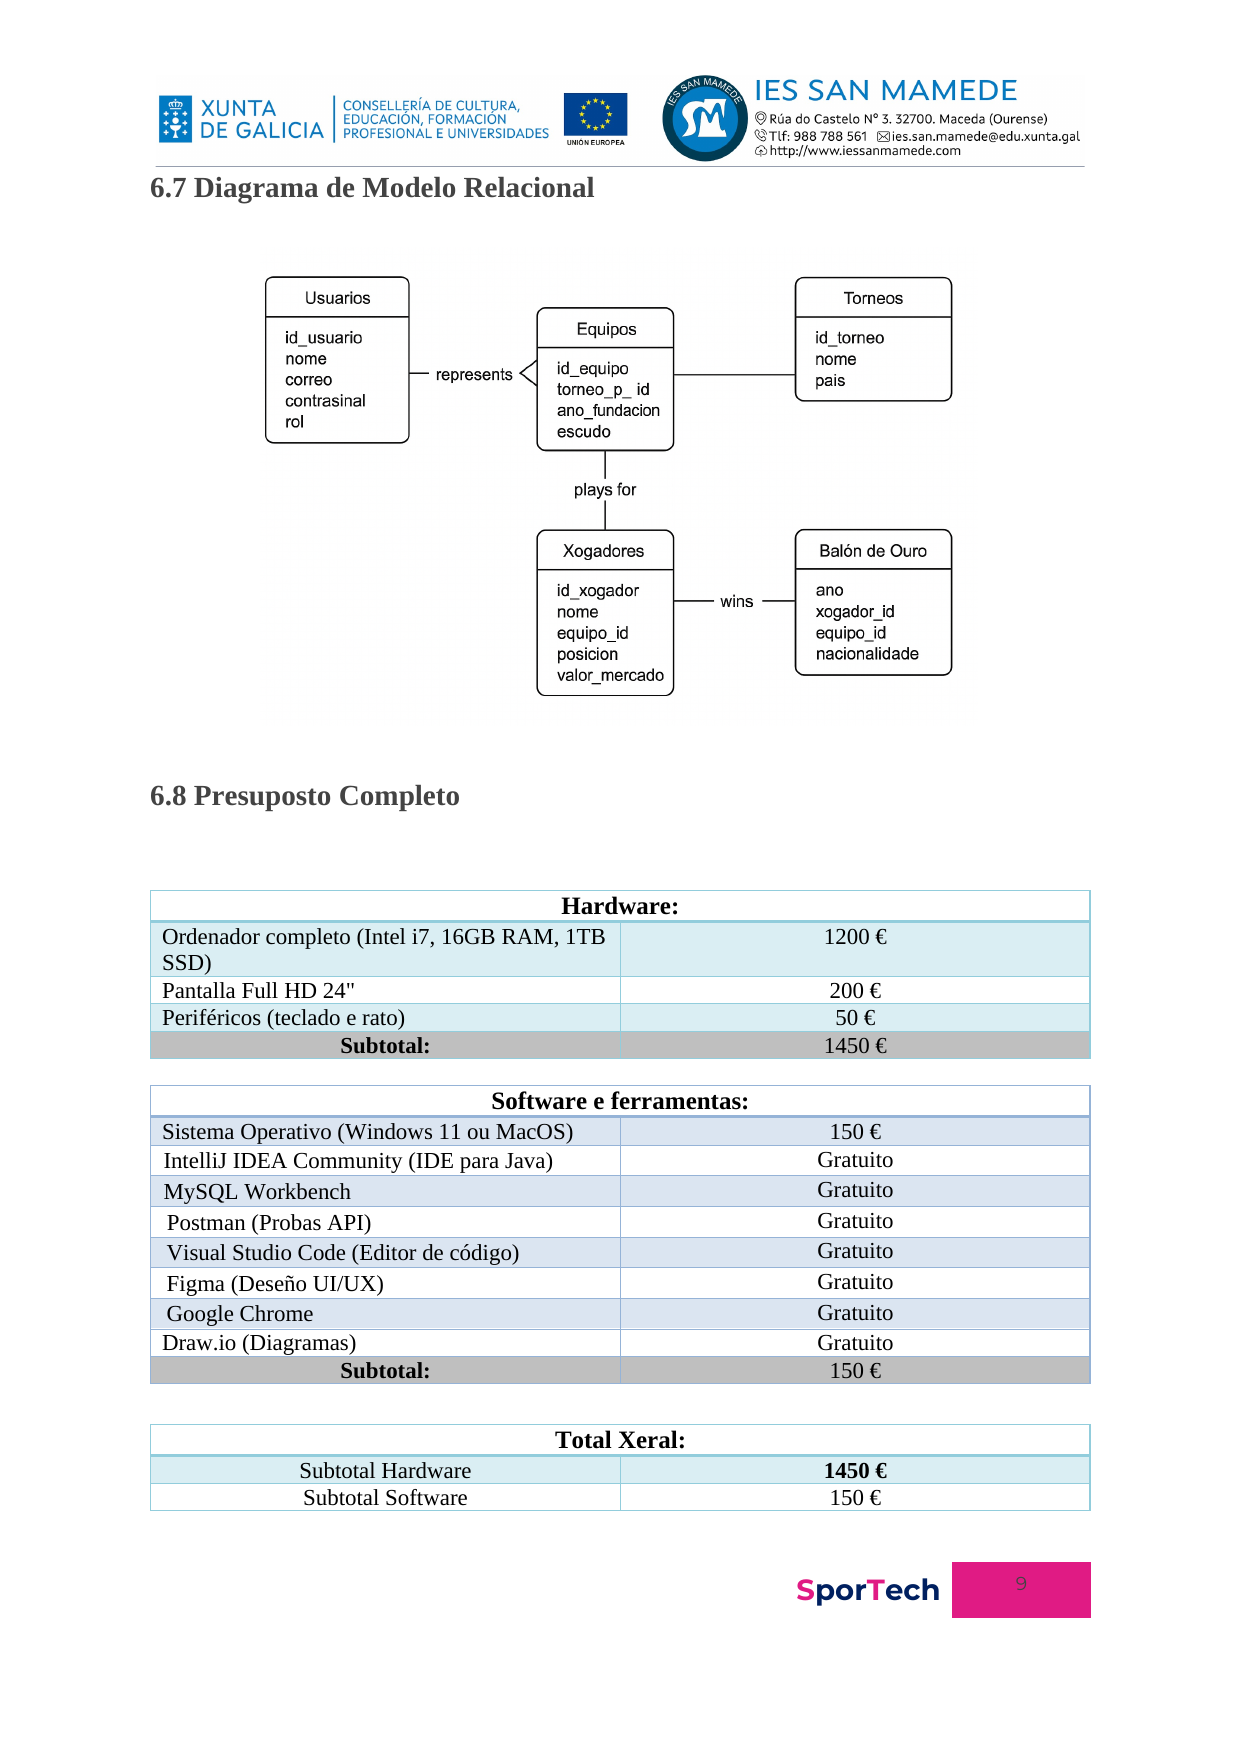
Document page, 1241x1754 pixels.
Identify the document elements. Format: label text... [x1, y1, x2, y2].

table_cell Subtotal: [151, 1032, 620, 1058]
table_cell Gratuito [621, 1299, 1089, 1328]
table_cell Gratuito [621, 1176, 1089, 1206]
table_cell Gratuito [621, 1330, 1089, 1356]
table_cell Draw.io (Diagramas) [151, 1330, 620, 1356]
table_header Hardware: [151, 891, 1089, 920]
picture [155, 75, 1085, 167]
table_cell Subtotal: [151, 1357, 620, 1383]
table_cell 150 € [621, 1484, 1089, 1510]
table_cell Subtotal Software [151, 1484, 620, 1510]
table_cell Periféricos (teclado e rato) [151, 1004, 620, 1031]
picture [259, 247, 978, 726]
table_cell 150 € [621, 1357, 1089, 1383]
table_cell 200 € [621, 977, 1089, 1003]
table_cell [151, 1238, 620, 1267]
table_cell Ordenador completo (Intel i7, 16GB RAM, 1TB SSD) [151, 923, 620, 976]
table_cell [151, 1299, 620, 1328]
table_cell Gratuito [621, 1207, 1089, 1237]
table_cell 50 € [621, 1004, 1089, 1031]
table_cell 1450 € [621, 1032, 1089, 1058]
table_cell [151, 1207, 620, 1237]
table_cell Gratuito [621, 1146, 1089, 1175]
table_cell [151, 1176, 620, 1206]
table_cell 1200 € [621, 923, 1089, 976]
table_cell Subtotal Hardware [151, 1457, 620, 1483]
table_cell [151, 1146, 620, 1175]
text 6.7 Diagrama de Modelo Relacional [150, 170, 1090, 203]
table_header Total Xeral: [151, 1425, 1089, 1453]
table_cell Gratuito [621, 1268, 1089, 1298]
picture [674, 88, 737, 151]
table_cell Pantalla Full HD 24" [151, 977, 620, 1003]
table_cell [151, 1268, 620, 1298]
table_cell Gratuito [621, 1238, 1089, 1267]
text 6.8 Presuposto Completo [150, 778, 1090, 811]
table_cell 150 € [621, 1118, 1089, 1145]
table_cell Sistema Operativo (Windows 11 ou MacOS) [151, 1118, 620, 1145]
table_cell 1450 € [621, 1457, 1089, 1483]
picture [705, 80, 716, 85]
table_header Software e ferramentas: [151, 1086, 1089, 1115]
